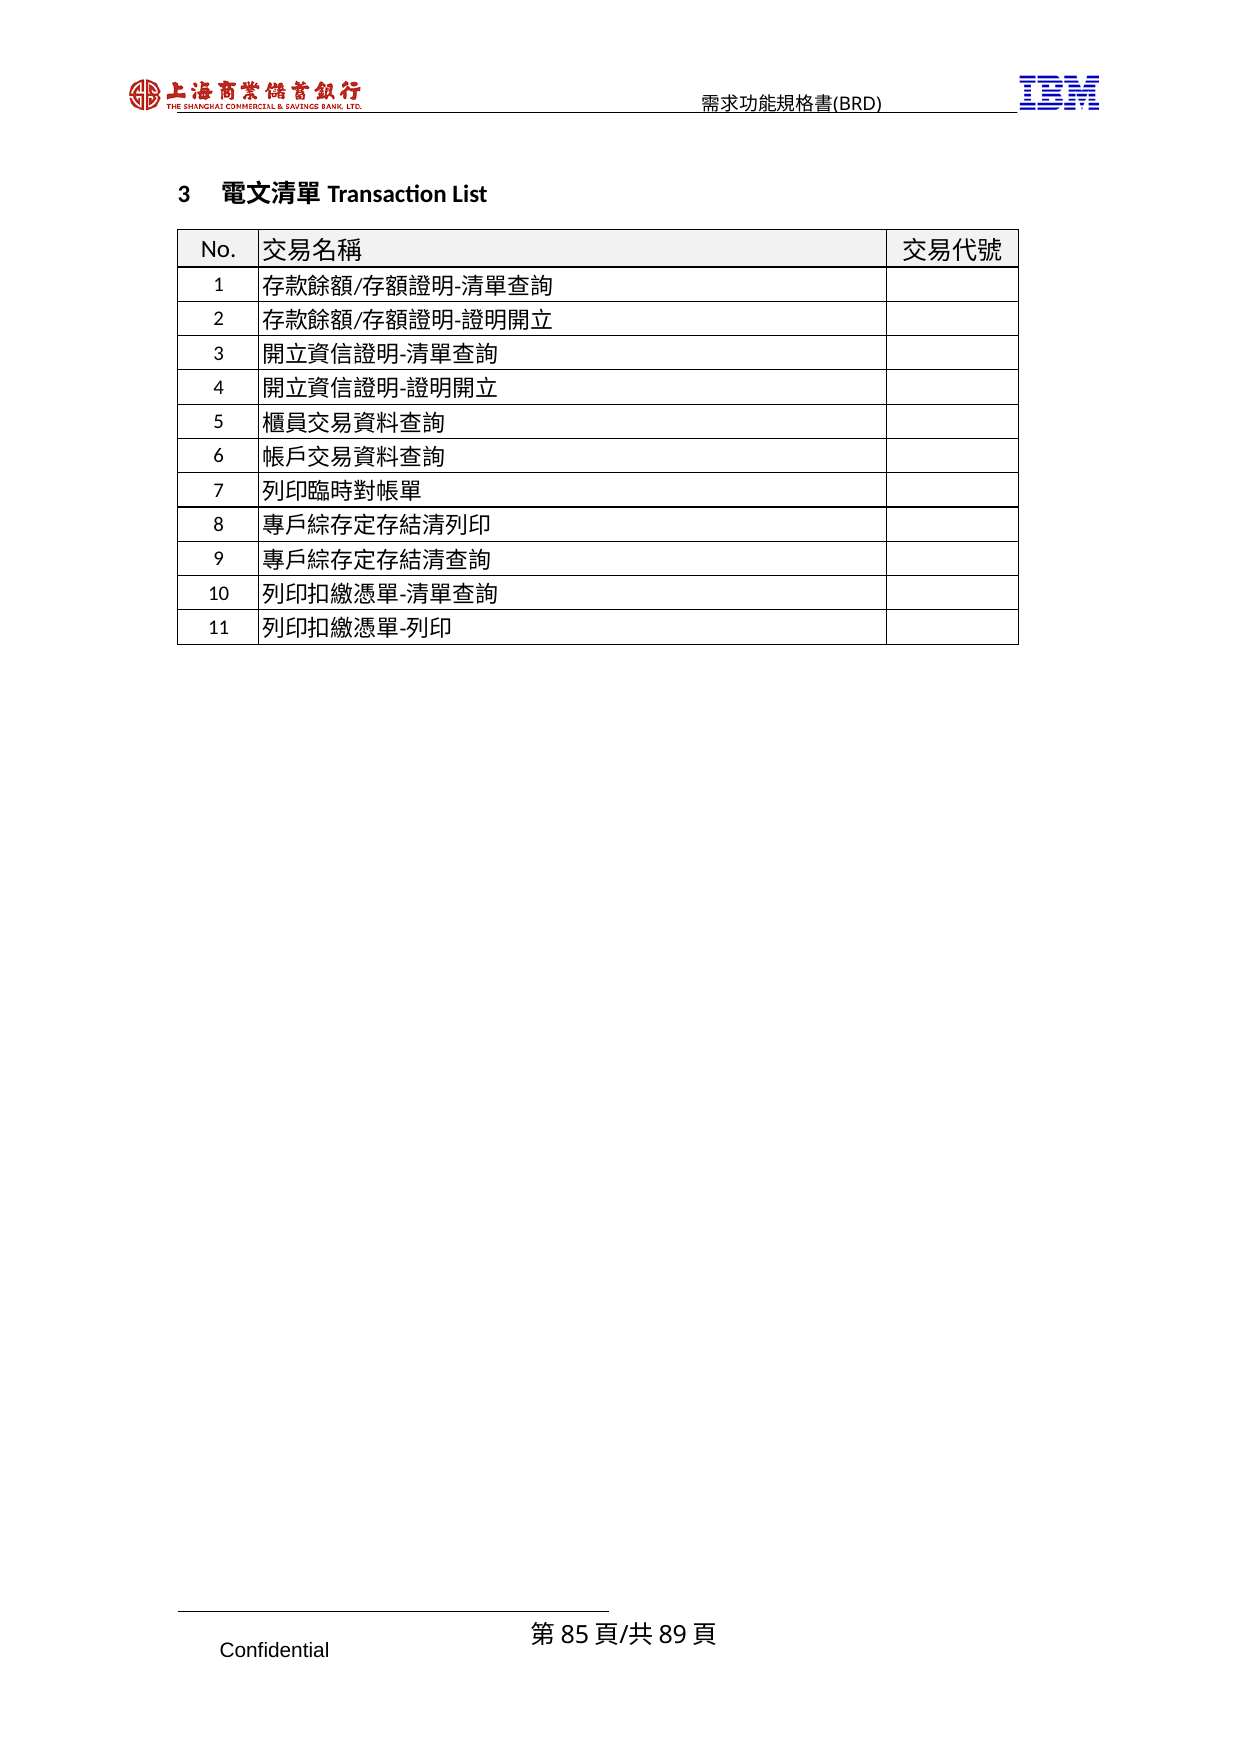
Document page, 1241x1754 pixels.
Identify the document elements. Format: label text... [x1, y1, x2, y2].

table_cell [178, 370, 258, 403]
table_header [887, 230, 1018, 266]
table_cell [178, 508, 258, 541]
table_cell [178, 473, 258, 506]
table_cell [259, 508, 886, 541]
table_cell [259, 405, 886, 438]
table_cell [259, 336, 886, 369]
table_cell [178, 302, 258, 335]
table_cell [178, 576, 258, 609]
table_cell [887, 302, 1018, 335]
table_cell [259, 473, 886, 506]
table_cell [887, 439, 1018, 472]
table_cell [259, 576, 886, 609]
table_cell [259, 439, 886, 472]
picture [122, 77, 369, 113]
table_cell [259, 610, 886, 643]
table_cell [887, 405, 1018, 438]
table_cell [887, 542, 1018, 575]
subtitle 電文清單 Transaction List [177, 169, 1107, 210]
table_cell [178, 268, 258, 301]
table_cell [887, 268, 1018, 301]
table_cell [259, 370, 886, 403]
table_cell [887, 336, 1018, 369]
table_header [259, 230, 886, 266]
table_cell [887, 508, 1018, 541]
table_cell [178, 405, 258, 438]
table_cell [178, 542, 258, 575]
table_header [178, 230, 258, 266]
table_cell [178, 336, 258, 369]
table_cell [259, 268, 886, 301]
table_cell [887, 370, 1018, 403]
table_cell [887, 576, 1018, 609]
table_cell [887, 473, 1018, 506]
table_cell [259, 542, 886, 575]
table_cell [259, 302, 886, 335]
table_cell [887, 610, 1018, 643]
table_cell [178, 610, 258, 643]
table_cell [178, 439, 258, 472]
